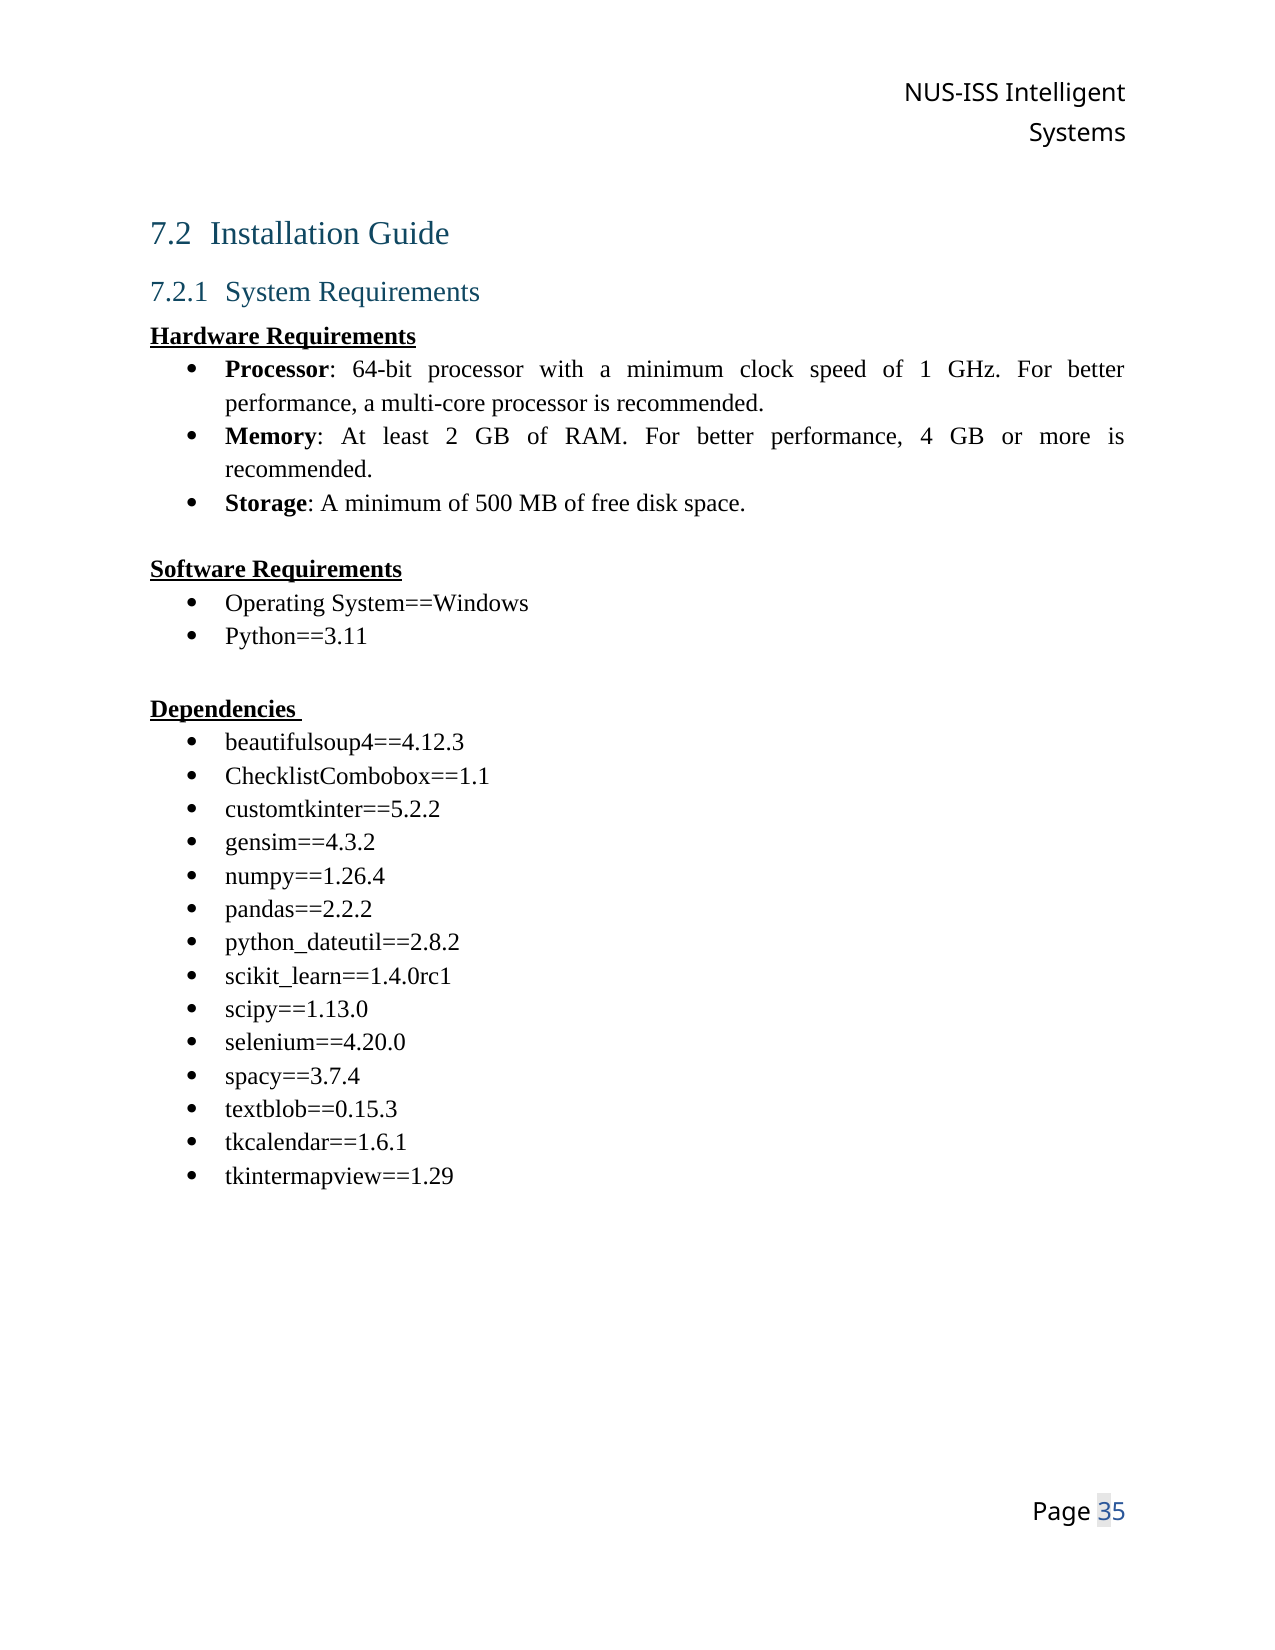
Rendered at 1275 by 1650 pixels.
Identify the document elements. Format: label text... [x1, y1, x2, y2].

list customtkinter==5.2.2 [187, 794, 1125, 823]
list textblob==0.15.3 [187, 1094, 1125, 1123]
list tkcalendar==1.6.1 [187, 1127, 1125, 1156]
list scikit_learn==1.4.0rc1 [187, 961, 1125, 989]
list beautifulsoup4==4.12.3 [187, 727, 1125, 756]
list Operating System==Windows [187, 588, 1125, 617]
subtitle Installation Guide [150, 213, 1125, 251]
list tkintermapview==1.29 [187, 1161, 1125, 1189]
list python_dateutil==2.8.2 [187, 927, 1125, 956]
list gensim==4.3.2 [187, 827, 1125, 856]
list Processor: 64-bit processor with a minimum clock speed of 1 GHz. For better performance, a multi-core processor is recommended. [187, 354, 1125, 417]
list scipy==1.13.0 [187, 994, 1125, 1023]
list pandas==2.2.2 [187, 894, 1125, 923]
list spacy==3.7.4 [187, 1061, 1125, 1089]
list numpy==1.26.4 [187, 861, 1125, 889]
list Storage: A minimum of 500 MB of free disk space. [187, 488, 1125, 517]
text Hardware Requirements [150, 321, 1125, 350]
text Software Requirements [150, 554, 1125, 583]
text Dependencies [150, 694, 1125, 723]
subtitle System Requirements [150, 274, 1125, 308]
list selenium==4.20.0 [187, 1027, 1125, 1056]
list Python==3.11 [187, 621, 1125, 650]
list Memory: At least 2 GB of RAM. For better performance, 4 GB or more is recommended. [187, 421, 1125, 483]
list ChecklistCombobox==1.1 [187, 761, 1125, 789]
